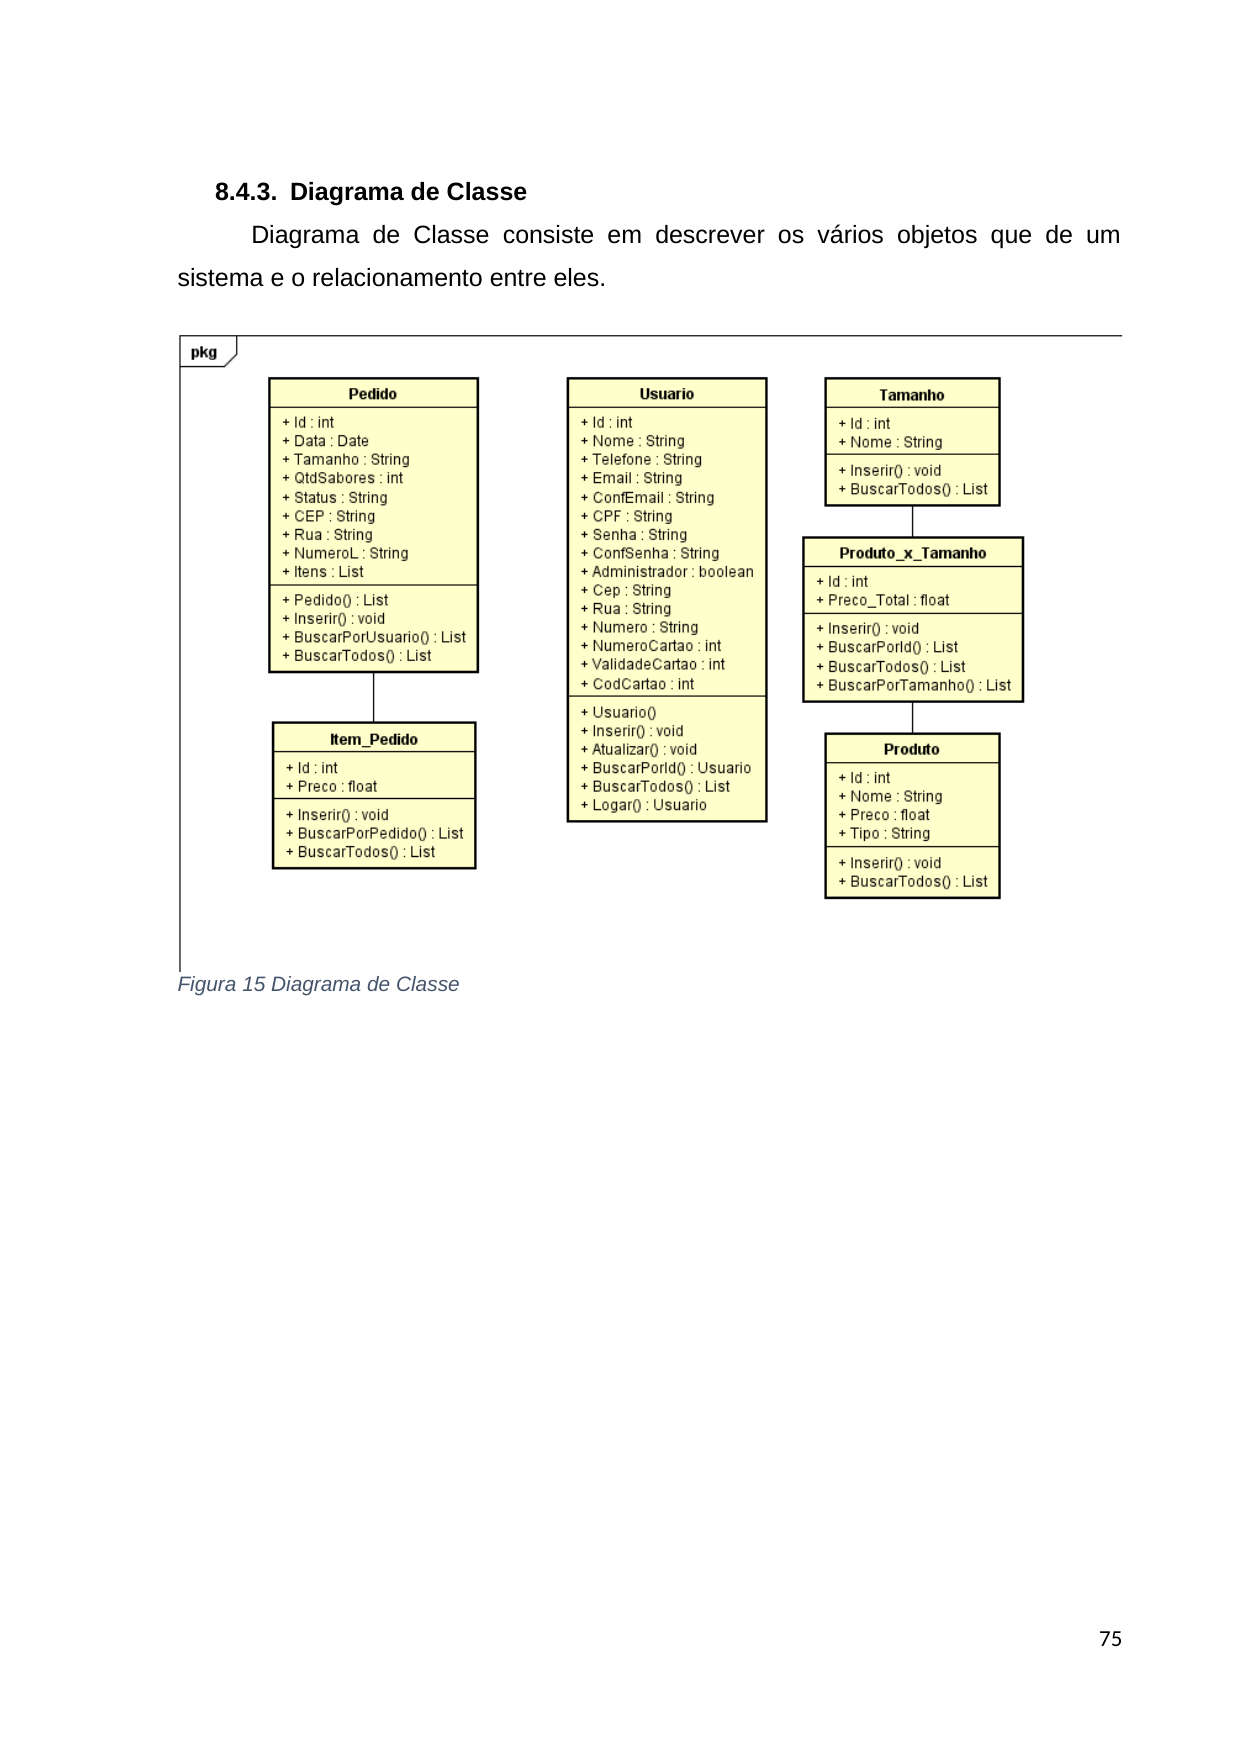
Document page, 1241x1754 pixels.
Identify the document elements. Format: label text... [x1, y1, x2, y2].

text Diagrama de Classe [215, 177, 1122, 206]
text Diagrama de Classe consiste em descrever os vários objetos que de um sistema e o relacionamento entre eles. [177, 220, 1122, 292]
text Figura 15 Diagrama de Classe [177, 972, 1122, 995]
picture [177, 334, 1123, 972]
